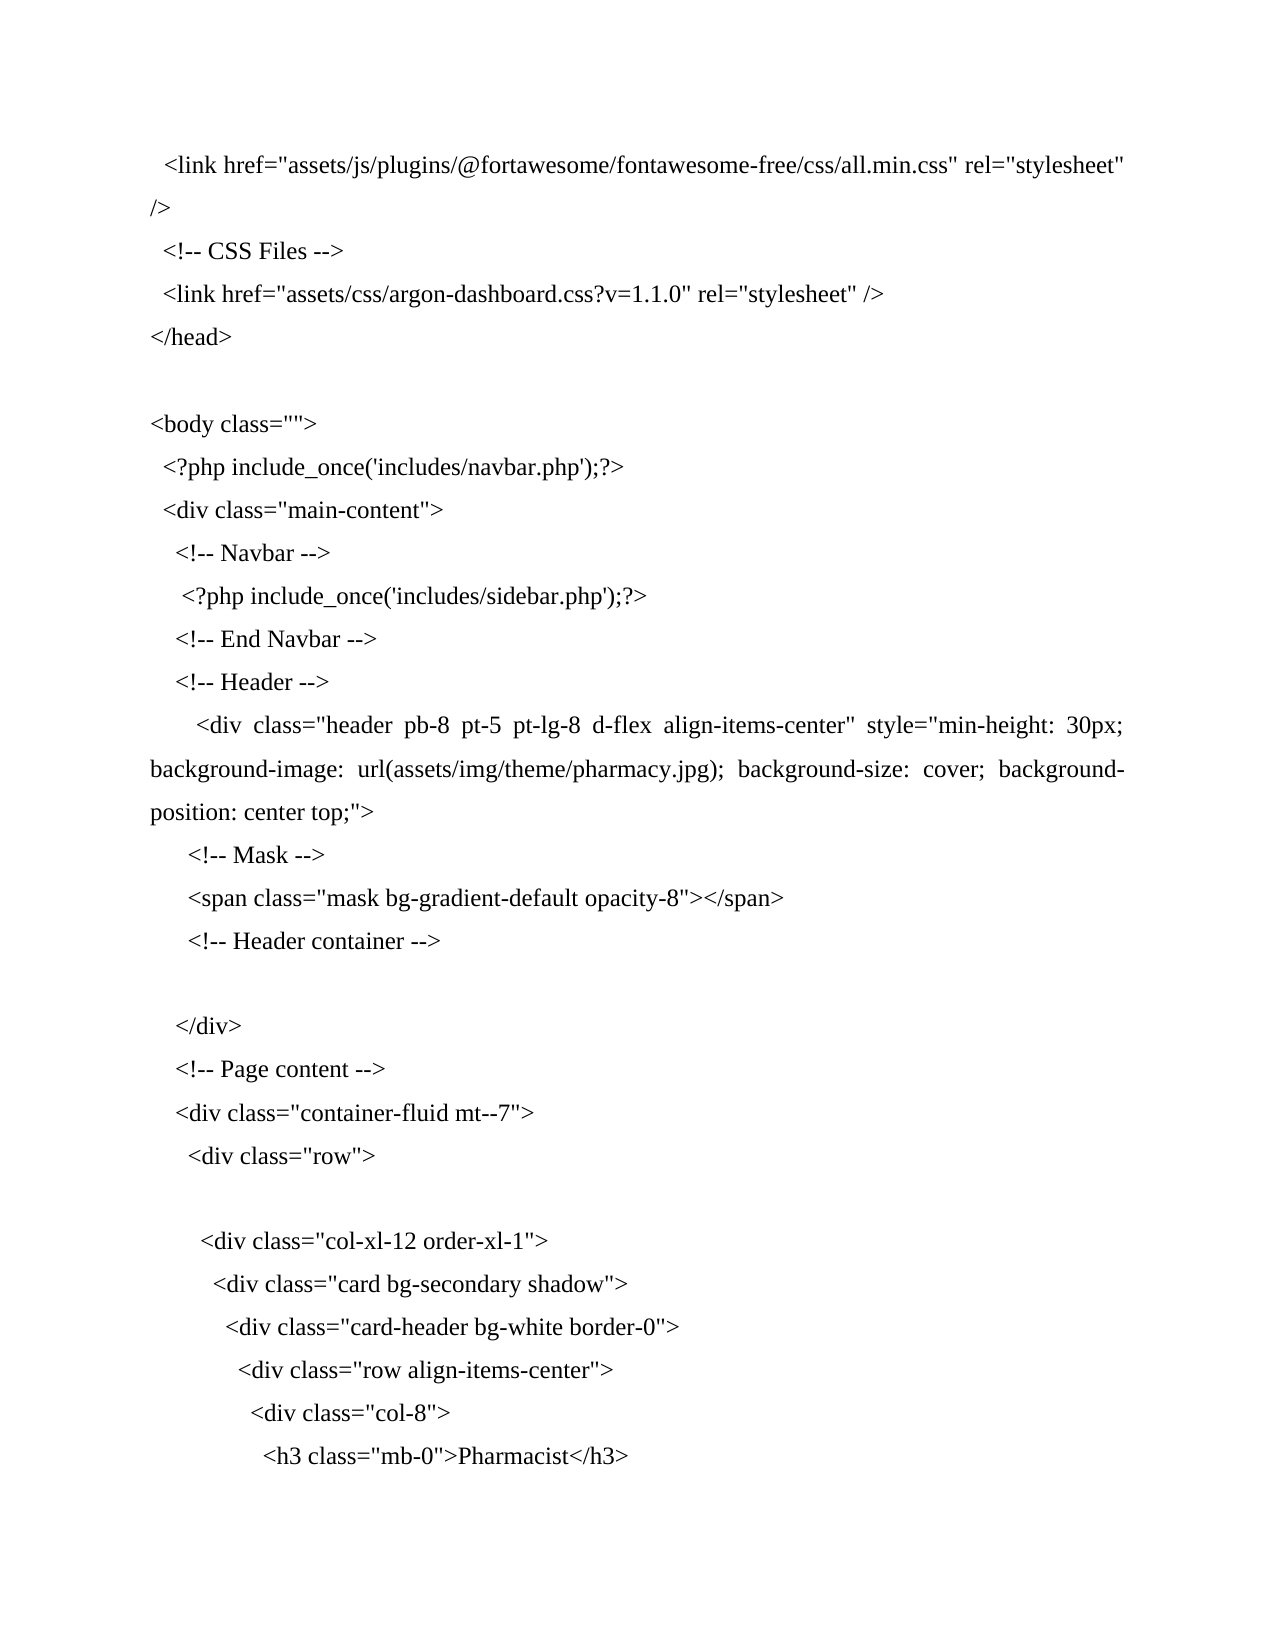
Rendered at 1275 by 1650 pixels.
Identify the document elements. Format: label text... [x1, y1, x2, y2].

text <!-- Header --> [150, 667, 1125, 696]
text <?php include_once('includes/sidebar.php');?> [150, 581, 1125, 610]
text <!-- End Navbar --> [150, 624, 1125, 653]
text <div class="card bg-secondary shadow"> [150, 1269, 1125, 1298]
text <!-- Page content --> [150, 1054, 1125, 1083]
text <body class=""> [150, 409, 1125, 437]
text <?php include_once('includes/navbar.php');?> [150, 452, 1125, 481]
text <link href="assets/css/argon-dashboard.css?v=1.1.0" rel="stylesheet" /> [150, 279, 1125, 308]
text <div class="container-fluid mt--7"> [150, 1098, 1125, 1126]
text <div class="header pb-8 pt-5 pt-lg-8 d-flex align-items-center" style="min-height: 30px; background-image: url(assets/img/theme/pharmacy.jpg); background-size: cover; background-position: center top;"> [150, 711, 1125, 826]
text <!-- Header container --> [150, 926, 1125, 955]
text <!-- Navbar --> [150, 538, 1125, 567]
text <link href="assets/js/plugins/@fortawesome/fontawesome-free/css/all.min.css" rel="stylesheet" /> [150, 150, 1125, 222]
text <div class="col-8"> [150, 1398, 1125, 1427]
text </div> [150, 1011, 1125, 1040]
text <div class="card-header bg-white border-0"> [150, 1312, 1125, 1341]
text <div class="main-content"> [150, 495, 1125, 524]
text <!-- Mask --> [150, 840, 1125, 869]
text <div class="col-xl-12 order-xl-1"> [150, 1226, 1125, 1254]
text </head> [150, 322, 1125, 351]
text <div class="row align-items-center"> [150, 1355, 1125, 1384]
text <h3 class="mb-0">Pharmacist</h3> [150, 1441, 1125, 1470]
text <!-- CSS Files --> [150, 236, 1125, 265]
text <div class="row"> [150, 1141, 1125, 1169]
text <span class="mask bg-gradient-default opacity-8"></span> [150, 883, 1125, 912]
